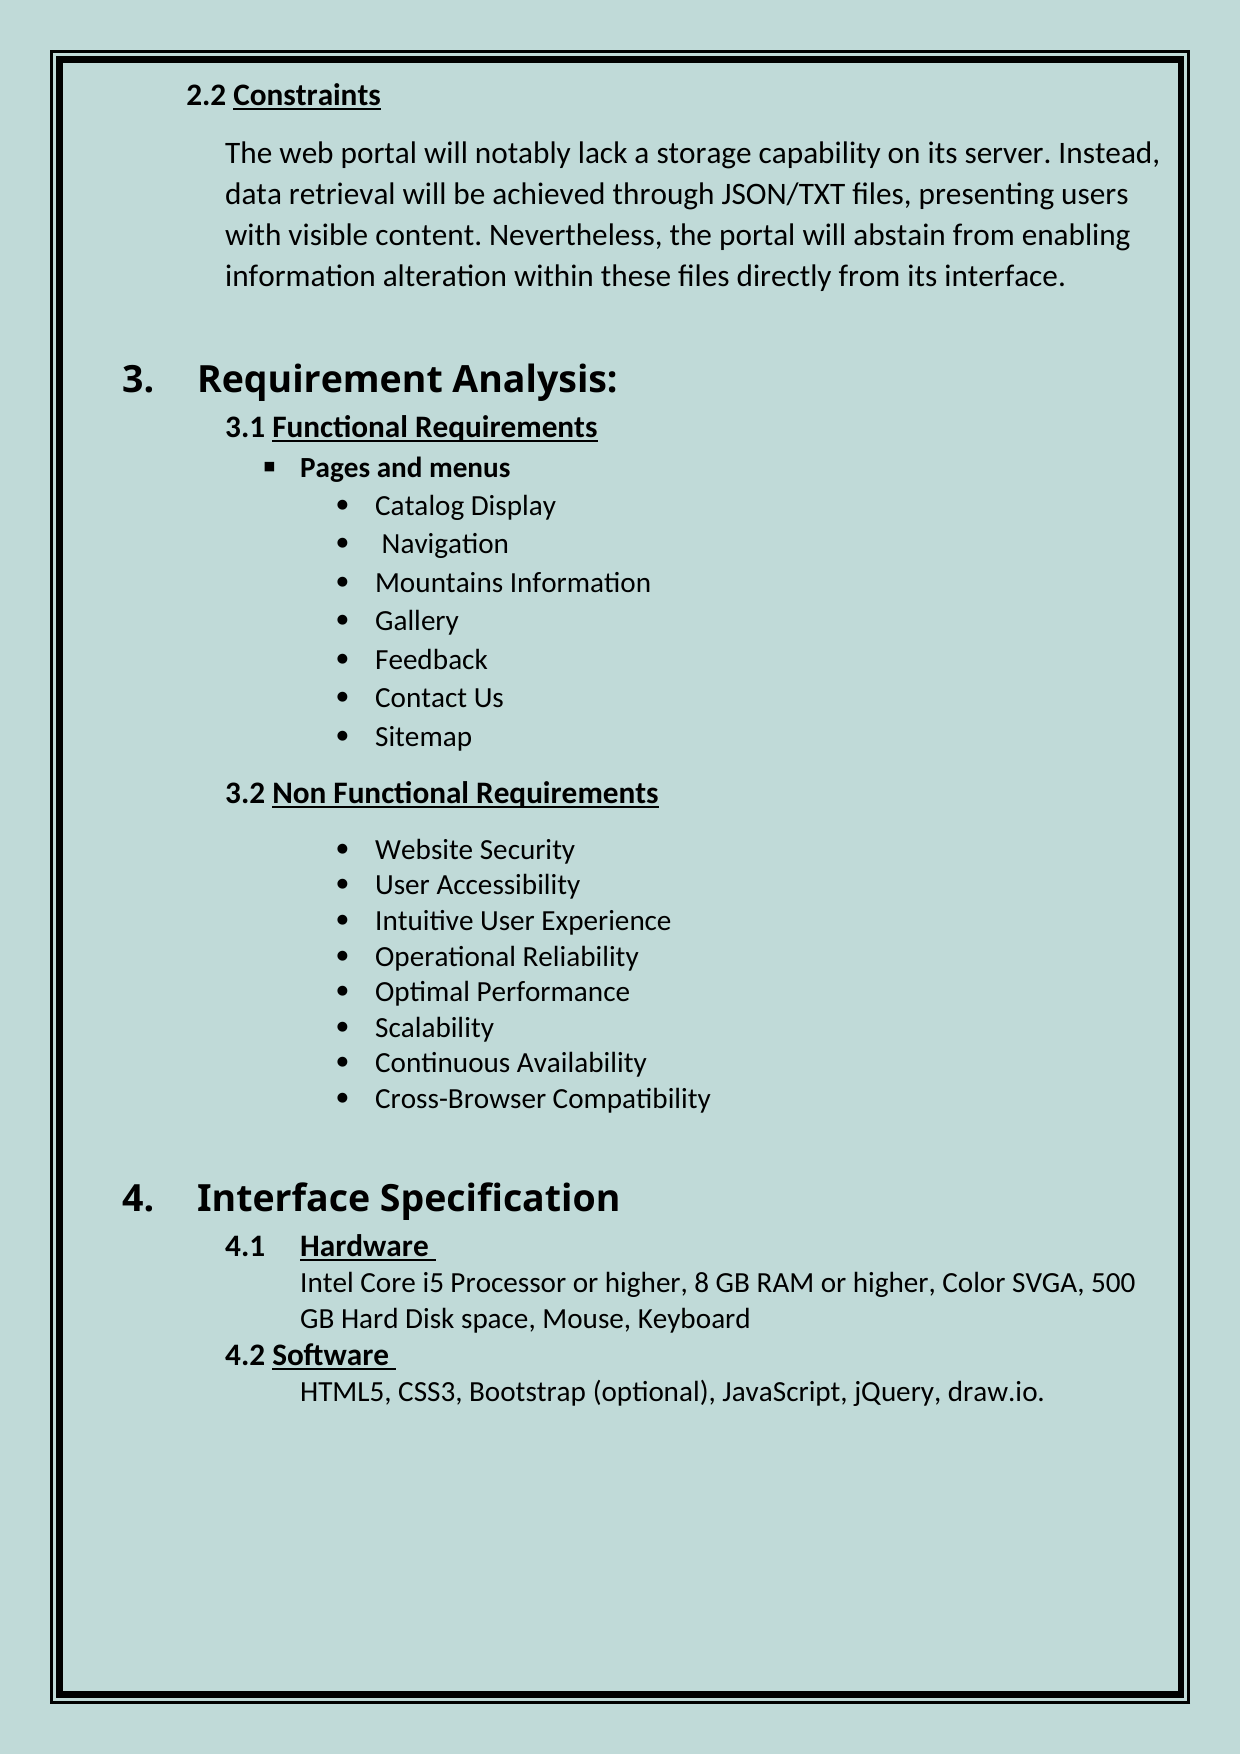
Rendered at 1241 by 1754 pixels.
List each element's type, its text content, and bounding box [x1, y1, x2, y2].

text 2.2 Constraints [186, 75, 1165, 113]
list HTML5, CSS3, Bootstrap (optional), JavaScript, jQuery, draw.io. [300, 1373, 1165, 1409]
list Sitemap [337, 718, 1165, 753]
list Requirement Analysis: [122, 352, 1165, 403]
list Operational Reliability [337, 938, 1165, 973]
list Continuous Availability [337, 1044, 1165, 1080]
list Interface Specification [122, 1171, 1165, 1222]
list Intel Core i5 Processor or higher, 8 GB RAM or higher, Color SVGA, 500 GB Hard Disk space, Mouse, Keyboard [300, 1264, 1165, 1335]
list Contact Us [337, 679, 1165, 715]
list Scalability [337, 1009, 1165, 1044]
list Navigation [337, 526, 1165, 561]
list Mountains Information [337, 564, 1165, 600]
list Feedback [337, 641, 1165, 677]
text The web portal will notably lack a storage capability on its server. Instead, data retrieval will be achieved through JSON/TXT files, presenting users with visible content. Nevertheless, the portal will abstain from enabling information alteration within these files directly from its interface. [225, 133, 1165, 294]
list Cross-Browser Compatibility [337, 1080, 1165, 1116]
list Hardware [225, 1226, 1165, 1264]
list User Accessibility [337, 866, 1165, 902]
text 3.2 Non Functional Requirements [225, 773, 1165, 811]
list 4.2 Software [225, 1335, 1165, 1373]
list Website Security [337, 831, 1165, 866]
list Optimal Performance [337, 973, 1165, 1009]
list Intuitive User Experience [337, 902, 1165, 938]
list 3.1 Functional Requirements [187, 408, 1165, 446]
list Catalog Display [337, 487, 1165, 523]
list Gallery [337, 602, 1165, 638]
list Pages and menus [262, 449, 1165, 484]
